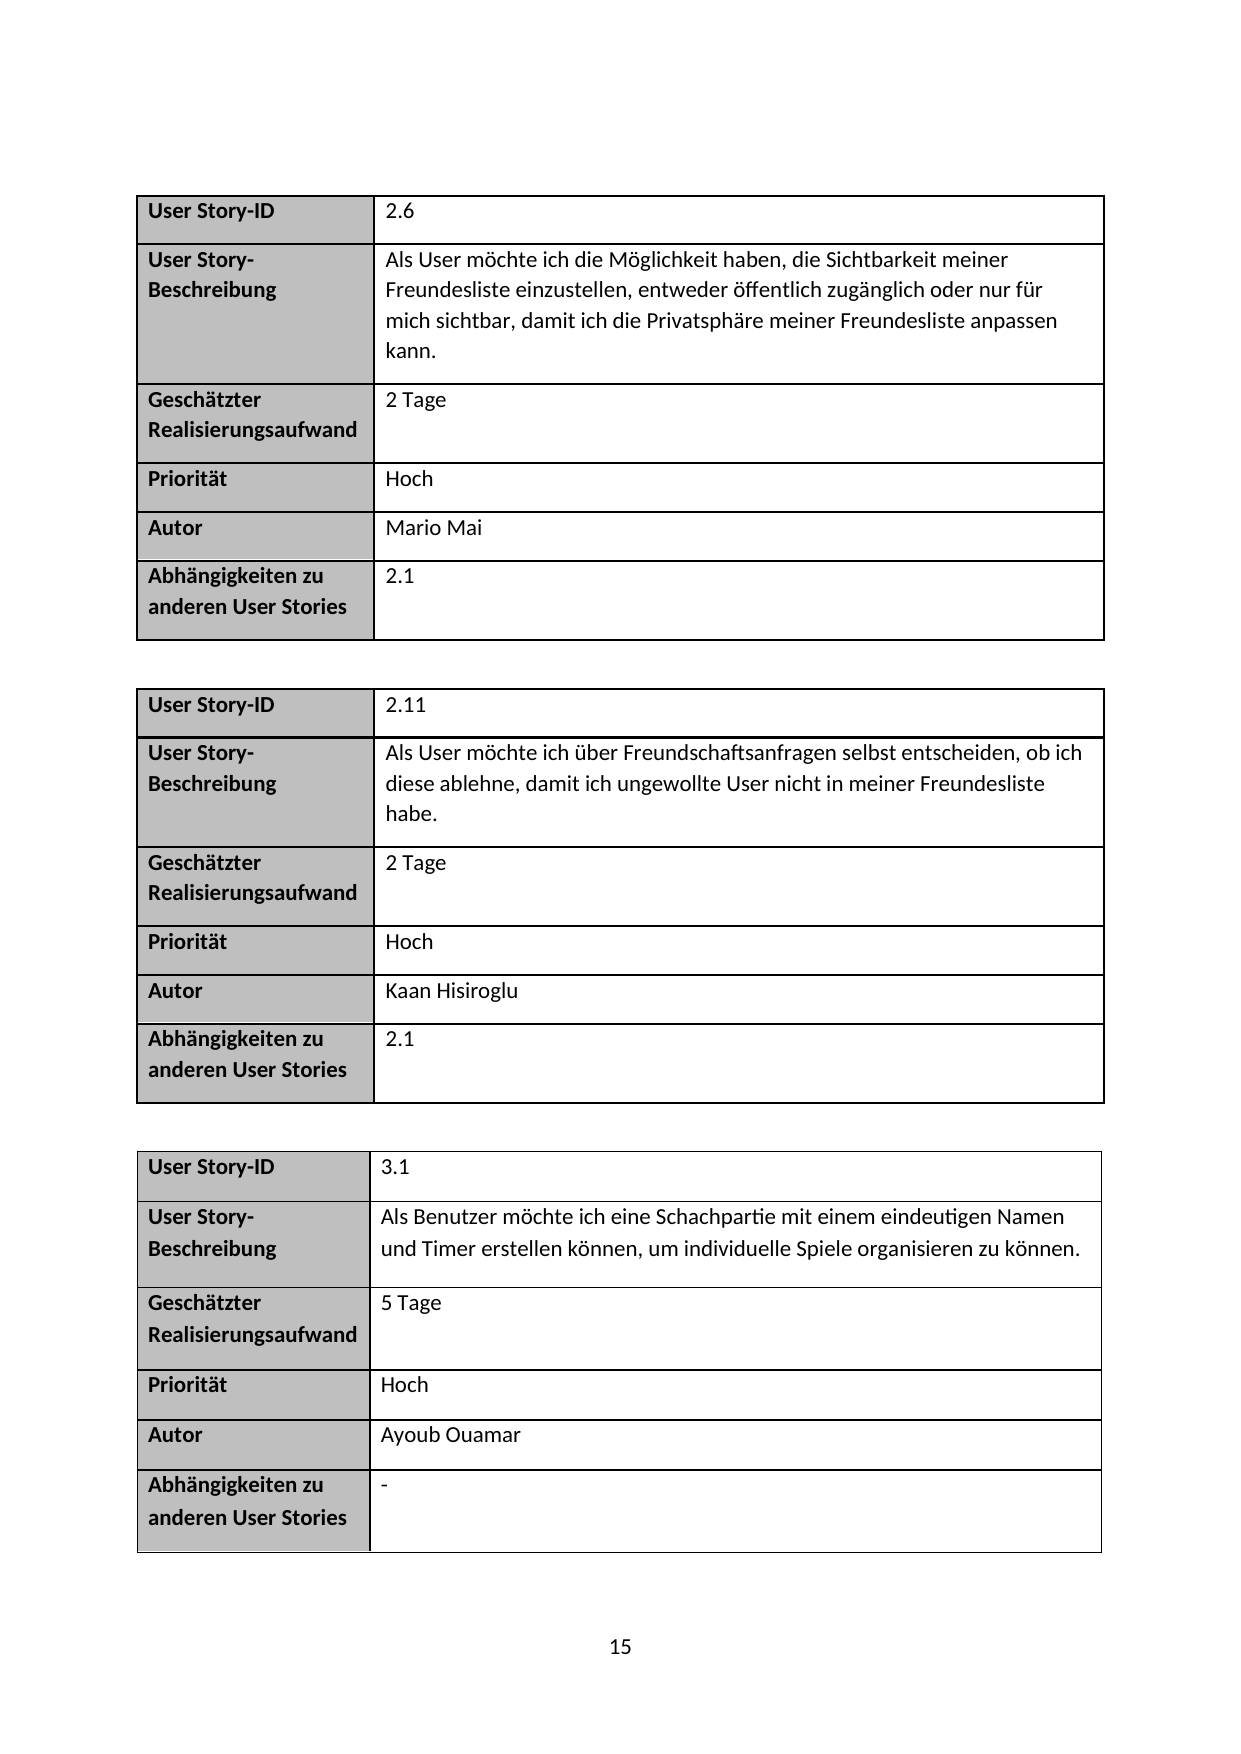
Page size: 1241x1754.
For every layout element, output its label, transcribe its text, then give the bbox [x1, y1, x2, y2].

table_cell Ayoub Ouamar [371, 1421, 1101, 1469]
table_header 2.6 [375, 197, 1103, 243]
table_cell Abhängigkeiten zu anderen User Stories [138, 1471, 369, 1551]
table_cell - [371, 1471, 1101, 1551]
table_cell Priorität [138, 927, 373, 974]
table_cell Als User möchte ich über Freundschaftsanfragen selbst entscheiden, ob ich diese ablehne, damit ich ungewollte User nicht in meiner Freundesliste habe. [375, 739, 1103, 846]
table_cell 2 Tage [375, 385, 1103, 462]
table_cell 2.1 [375, 1025, 1103, 1102]
table_cell Mario Mai [375, 513, 1103, 559]
table_cell Geschätzter Realisierungsaufwand [138, 1288, 369, 1369]
table_cell 2 Tage [375, 848, 1103, 925]
table_cell Geschätzter Realisierungsaufwand [138, 848, 373, 925]
table_header User Story-ID [138, 1152, 369, 1201]
table_cell Hoch [375, 927, 1103, 974]
table_cell 2.1 [375, 562, 1103, 639]
table_header User Story-ID [138, 690, 373, 736]
table_cell Autor [138, 1421, 369, 1469]
table_header User Story-ID [138, 197, 373, 243]
table_cell Abhängigkeiten zu anderen User Stories [138, 562, 373, 639]
table_cell Priorität [138, 1371, 369, 1419]
table_cell Kaan Hisiroglu [375, 976, 1103, 1022]
table_cell Hoch [375, 464, 1103, 511]
table_cell Autor [138, 976, 373, 1022]
table_cell Geschätzter Realisierungsaufwand [138, 385, 373, 462]
table_header 2.11 [375, 690, 1103, 736]
table_cell Als User möchte ich die Möglichkeit haben, die Sichtbarkeit meiner Freundesliste einzustellen, entweder öffentlich zugänglich oder nur für mich sichtbar, damit ich die Privatsphäre meiner Freundesliste anpassen kann. [375, 245, 1103, 383]
table_header 3.1 [371, 1152, 1101, 1201]
table_cell User Story-Beschreibung [138, 739, 373, 846]
table_cell Priorität [138, 464, 373, 511]
table_cell Als Benutzer möchte ich eine Schachpartie mit einem eindeutigen Namen und Timer erstellen können, um individuelle Spiele organisieren zu können. [371, 1202, 1101, 1287]
table_cell 5 Tage [371, 1288, 1101, 1369]
table_cell User Story-Beschreibung [138, 1202, 369, 1287]
table_cell User Story-Beschreibung [138, 245, 373, 383]
table_cell Autor [138, 513, 373, 559]
table_cell Hoch [371, 1371, 1101, 1419]
table_cell Abhängigkeiten zu anderen User Stories [138, 1025, 373, 1102]
